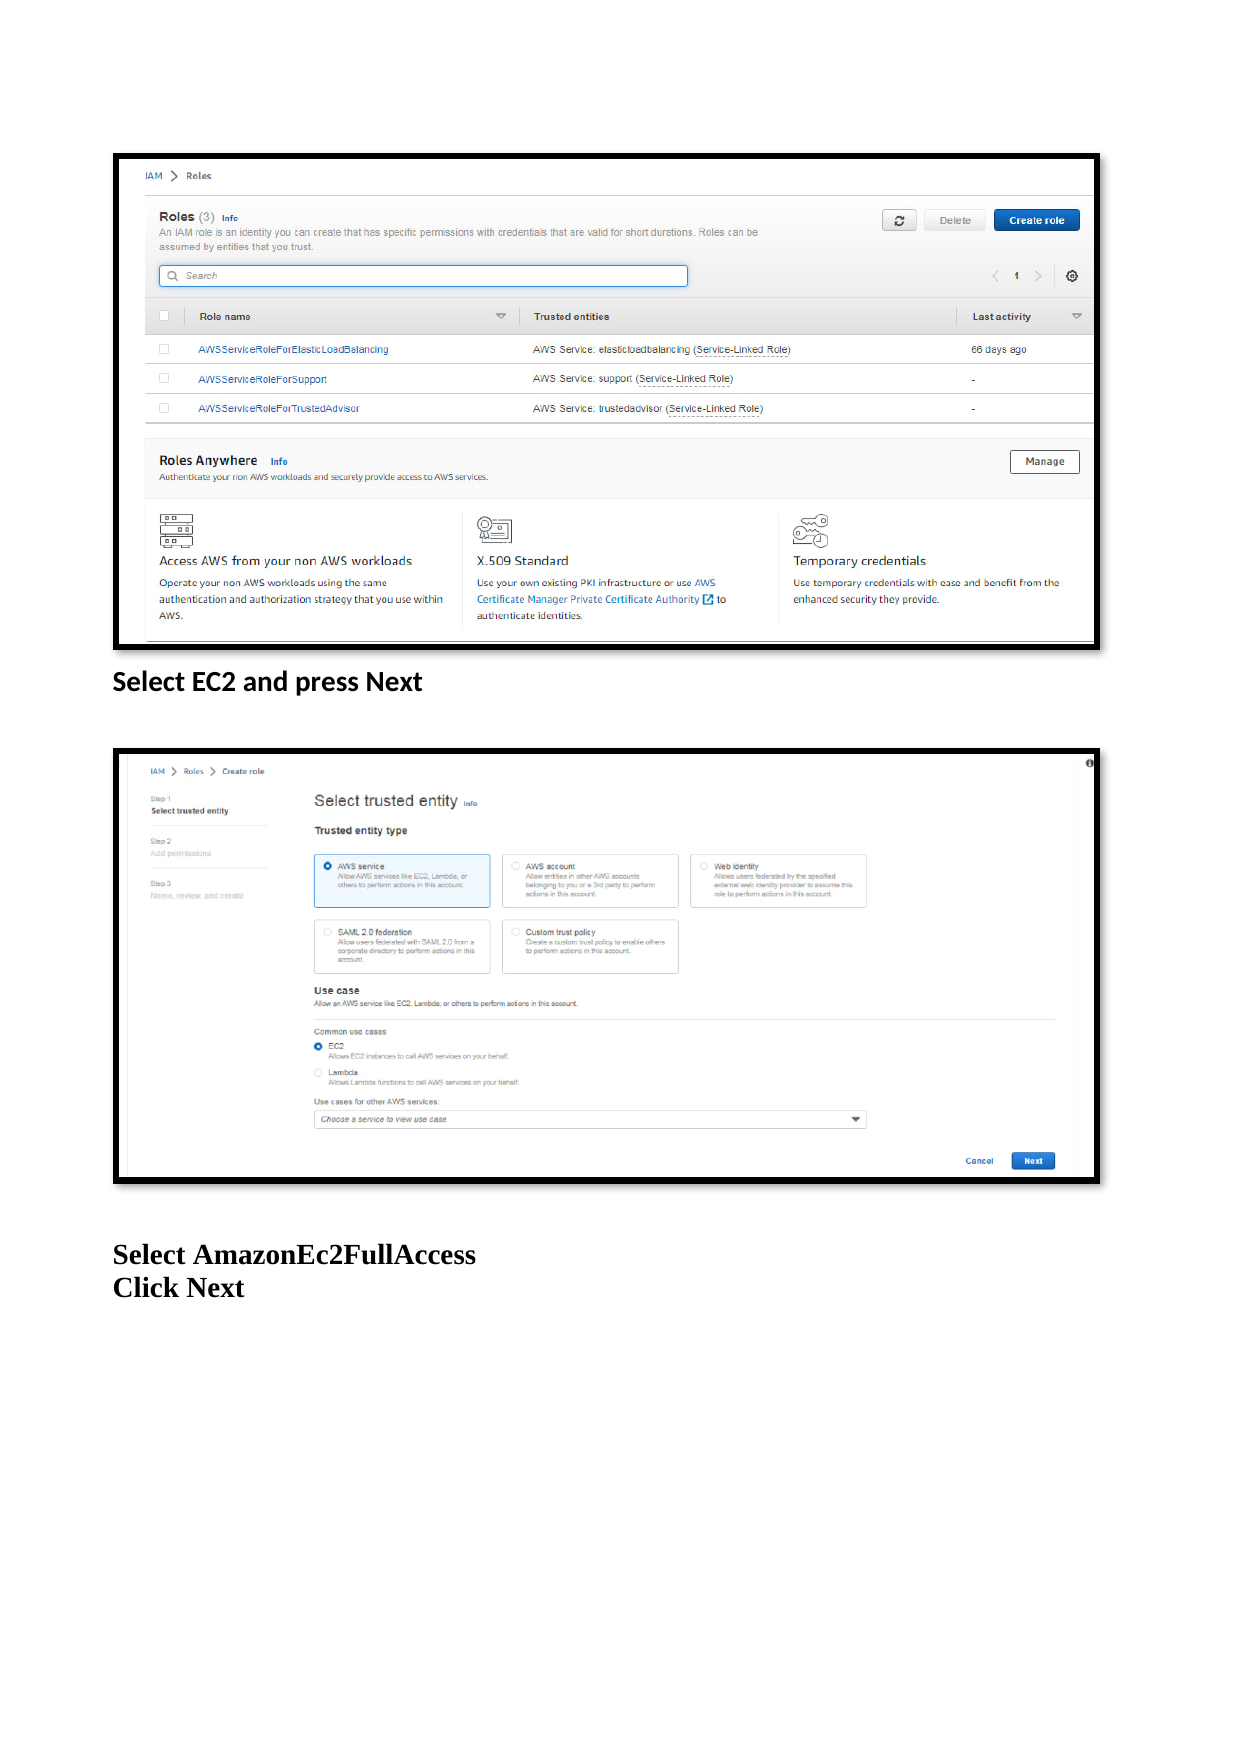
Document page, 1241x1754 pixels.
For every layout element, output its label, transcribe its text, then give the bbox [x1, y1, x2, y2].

picture [119, 159, 1094, 644]
text Click Next [112, 1270, 1090, 1304]
picture [119, 754, 1094, 1177]
text Select AmazonEc2FullAccess [112, 1237, 1090, 1270]
text Select EC2 and press Next [112, 663, 1090, 699]
